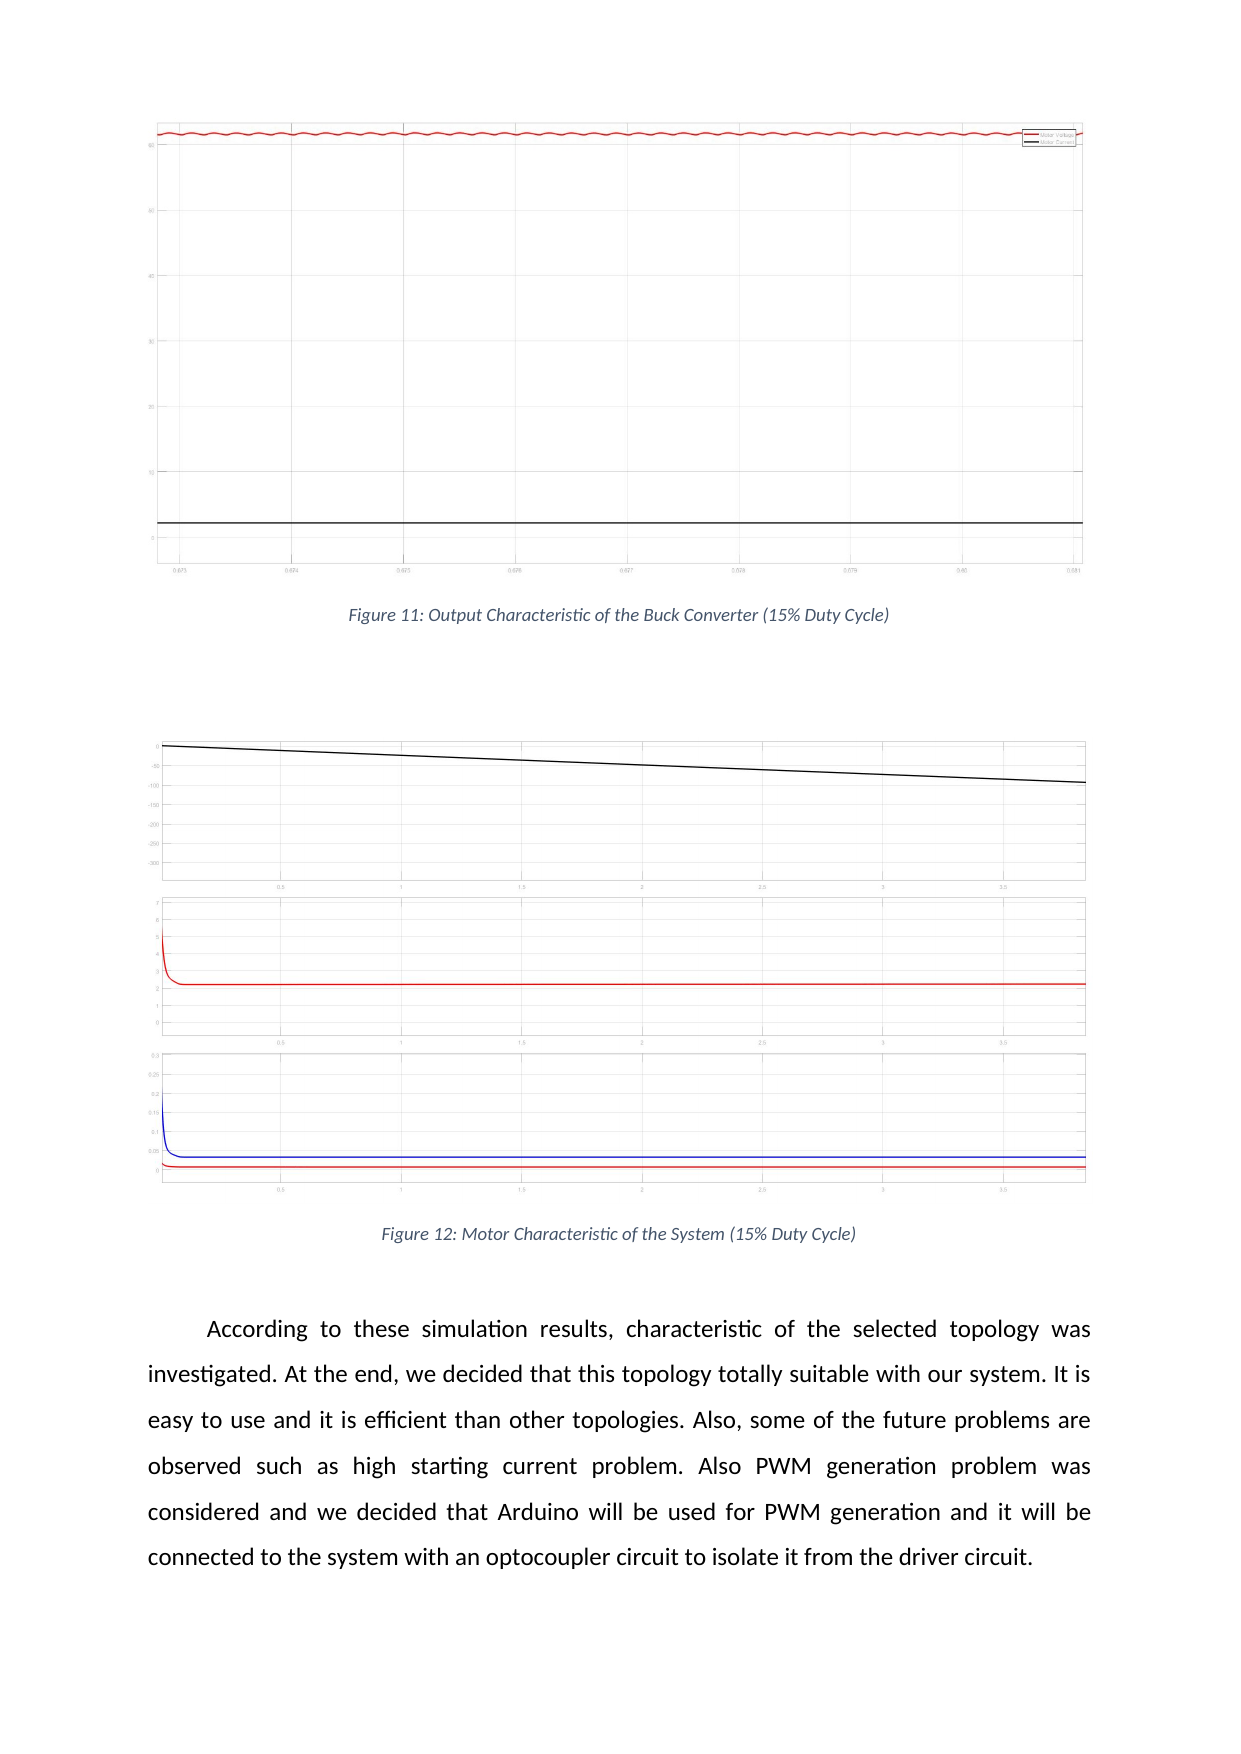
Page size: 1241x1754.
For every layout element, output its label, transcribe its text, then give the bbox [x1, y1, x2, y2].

text Figure 12: Motor Characteristic of the System (15% Duty Cycle) [148, 1222, 1093, 1245]
text Figure 11: Output Characteristic of the Buck Converter (15% Duty Cycle) [148, 603, 1093, 626]
text According to these simulation results, characteristic of the selected topology was investigated. At the end, we decided that this topology totally suitable with our system. It is easy to use and it is efficient than other topologies. Also, some of the future problems are observed such as high starting current problem. Also PWM generation problem was considered and we decided that Arduino will be used for PWM generation and it will be connected to the system with an optocoupler circuit to isolate it from the driver circuit. [148, 1313, 1093, 1572]
picture [147, 737, 1093, 1204]
picture [147, 118, 1093, 585]
